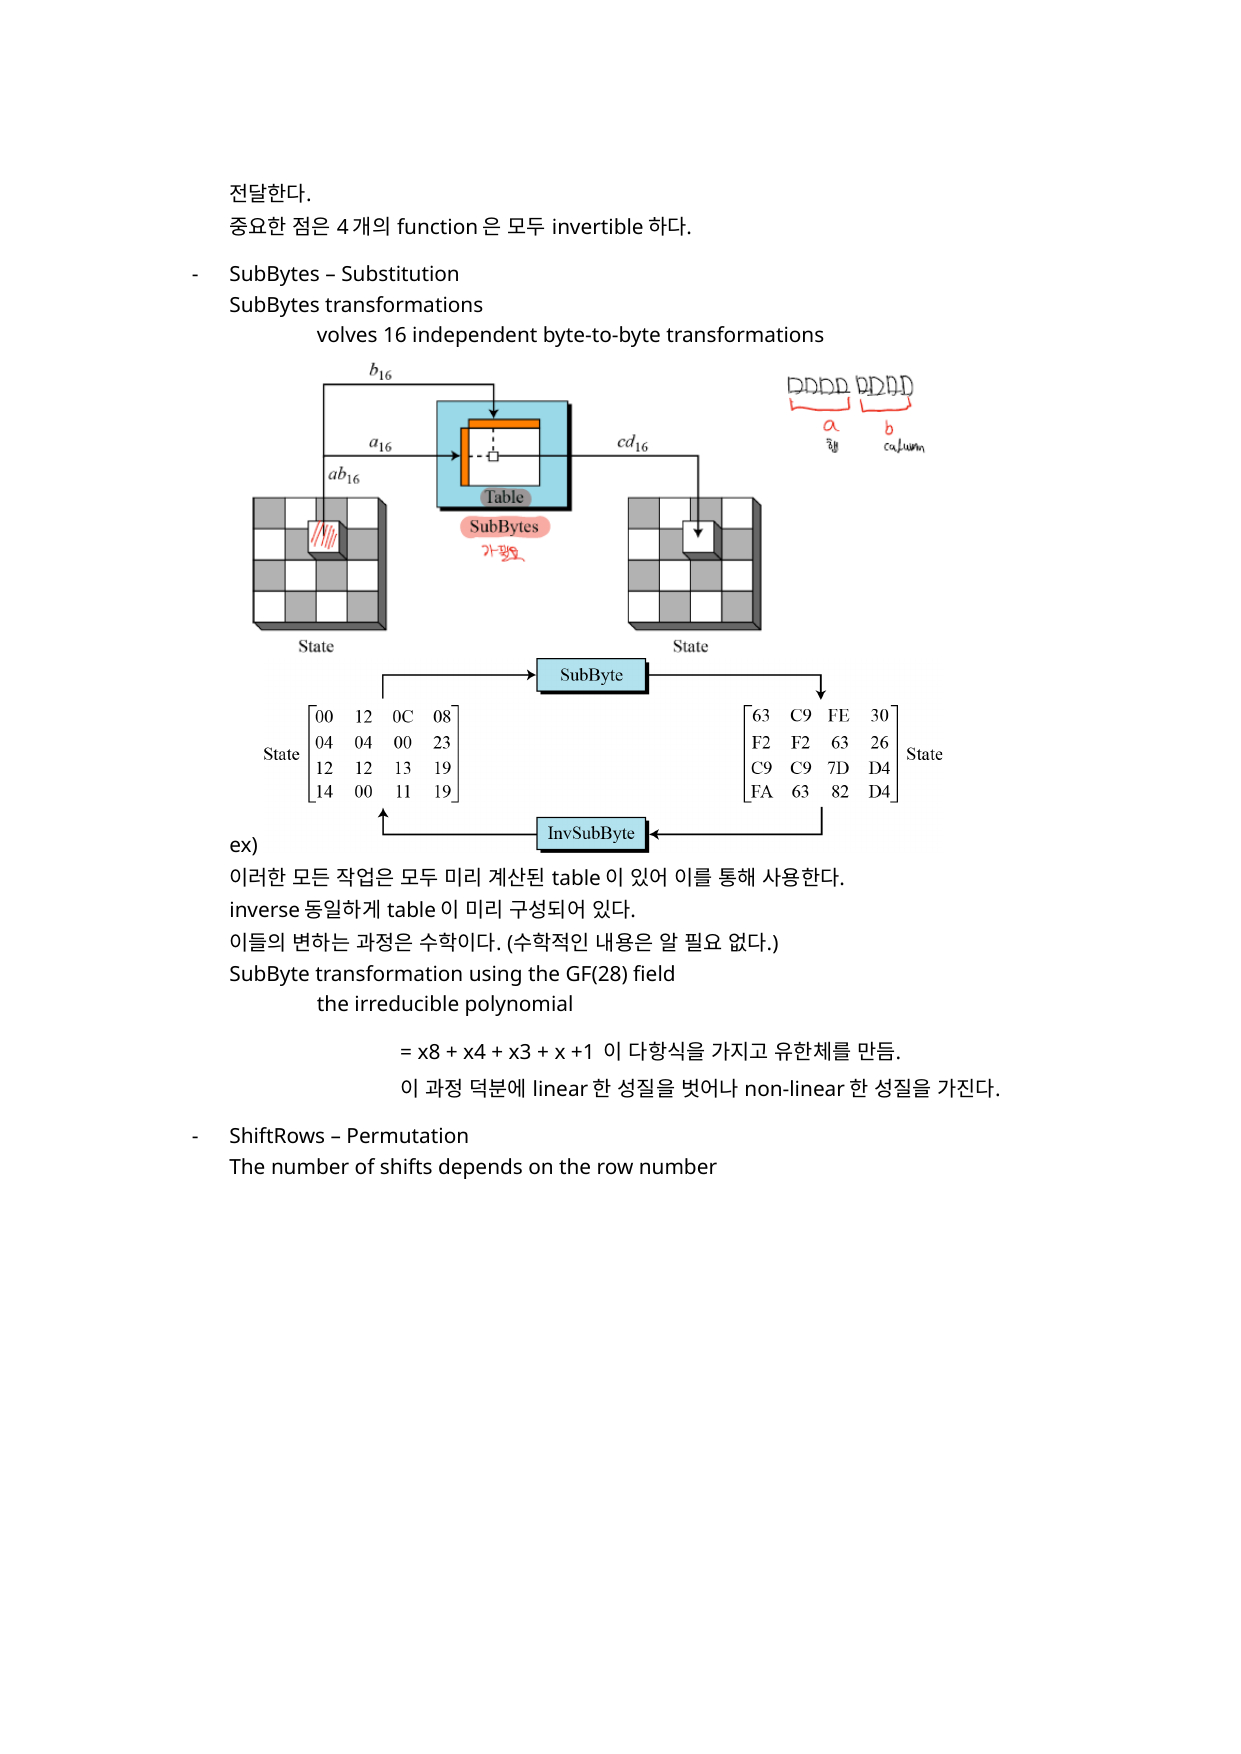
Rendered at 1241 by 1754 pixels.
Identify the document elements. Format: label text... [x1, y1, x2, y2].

list ShiftRows – Permutation The number of shifts depends on the row number ex) [192, 1122, 1090, 1181]
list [192, 177, 1090, 240]
picture [229, 351, 938, 657]
